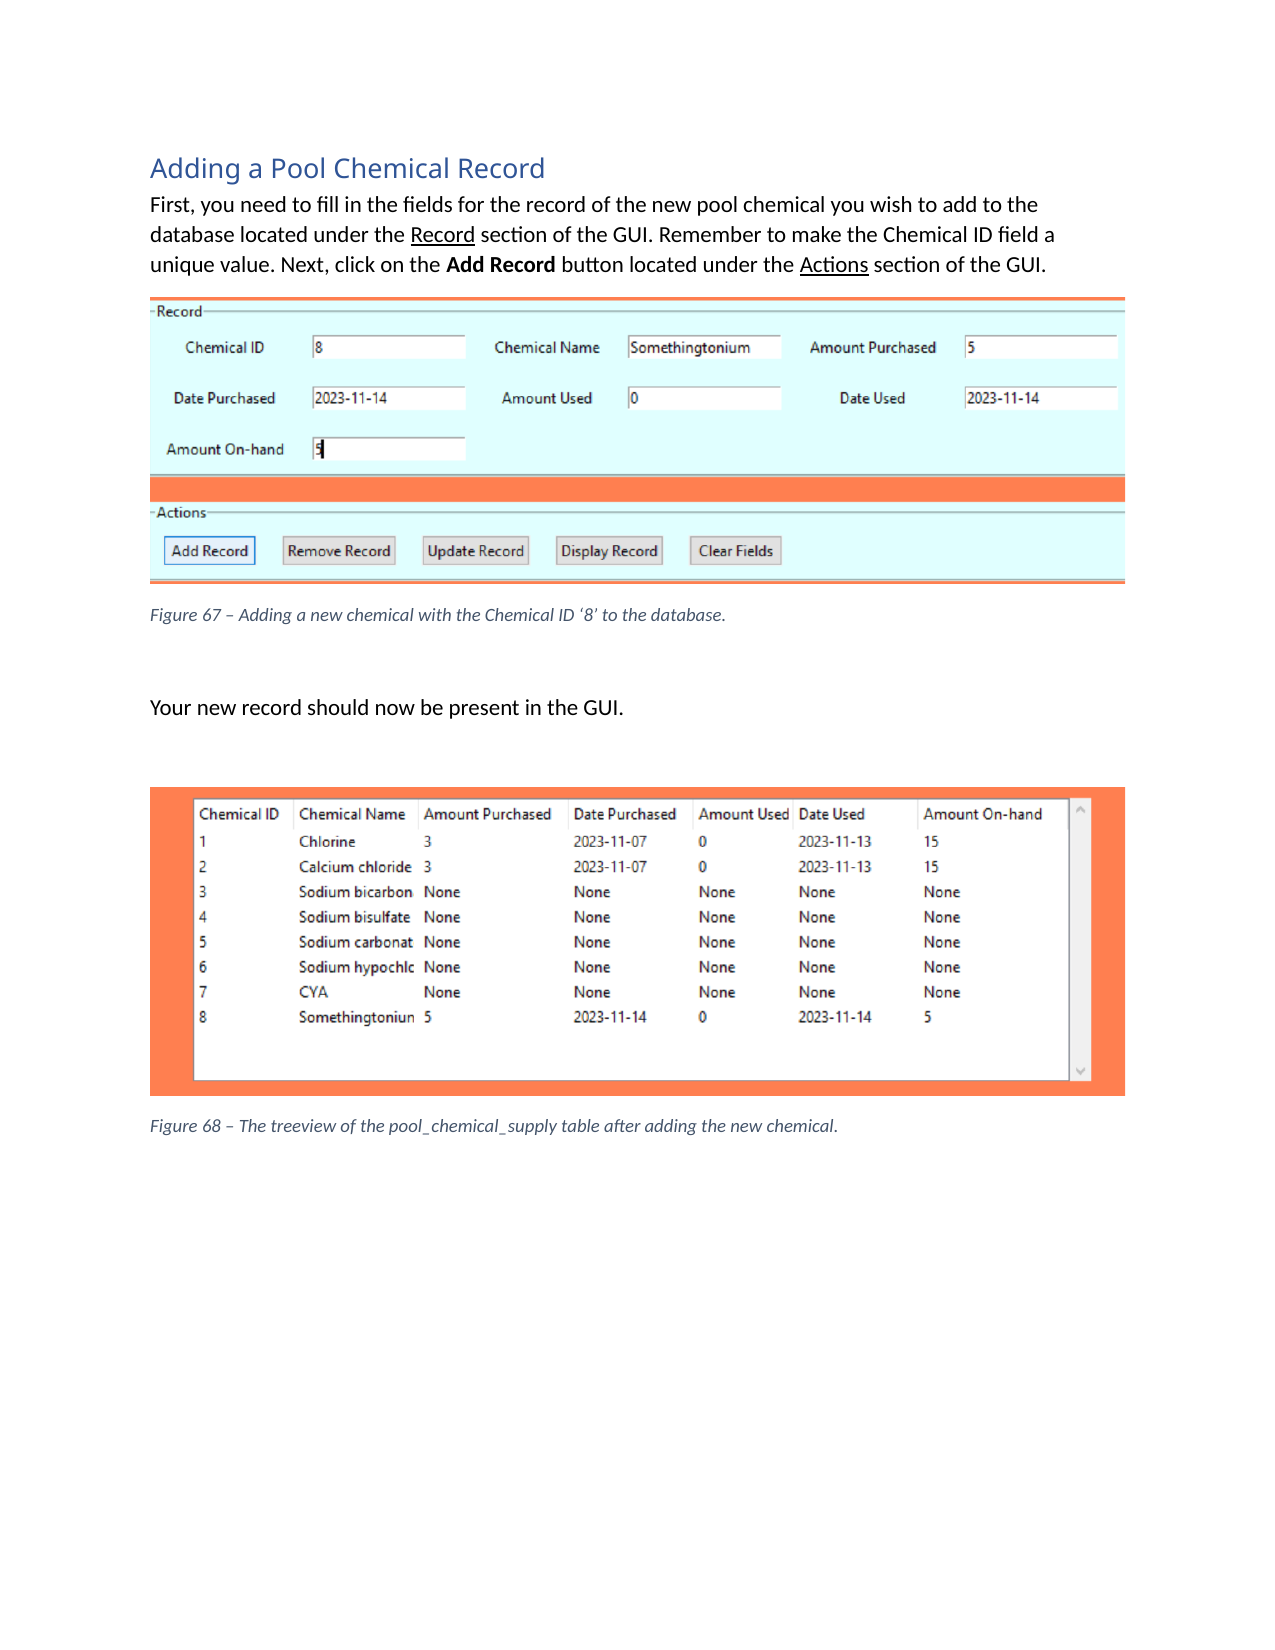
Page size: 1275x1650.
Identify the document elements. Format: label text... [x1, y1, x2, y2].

picture [150, 787, 1125, 1096]
text Your new record should now be present in the GUI. [150, 693, 1125, 721]
text Figure 68 – The treeview of the pool_chemical_supply table after adding the new chemical. [150, 1114, 1125, 1137]
subtitle Adding a Pool Chemical Record [150, 150, 1125, 187]
text First, you need to fill in the fields for the record of the new pool chemical you wish to add to the database located under the Record section of the GUI. Remember to make the Chemical ID field a unique value. Next, click on the Add Record button located under the Actions section of the GUI. [150, 190, 1125, 278]
text Figure 67 – Adding a new chemical with the Chemical ID ‘8’ to the database. [150, 603, 1125, 626]
picture [150, 297, 1125, 584]
